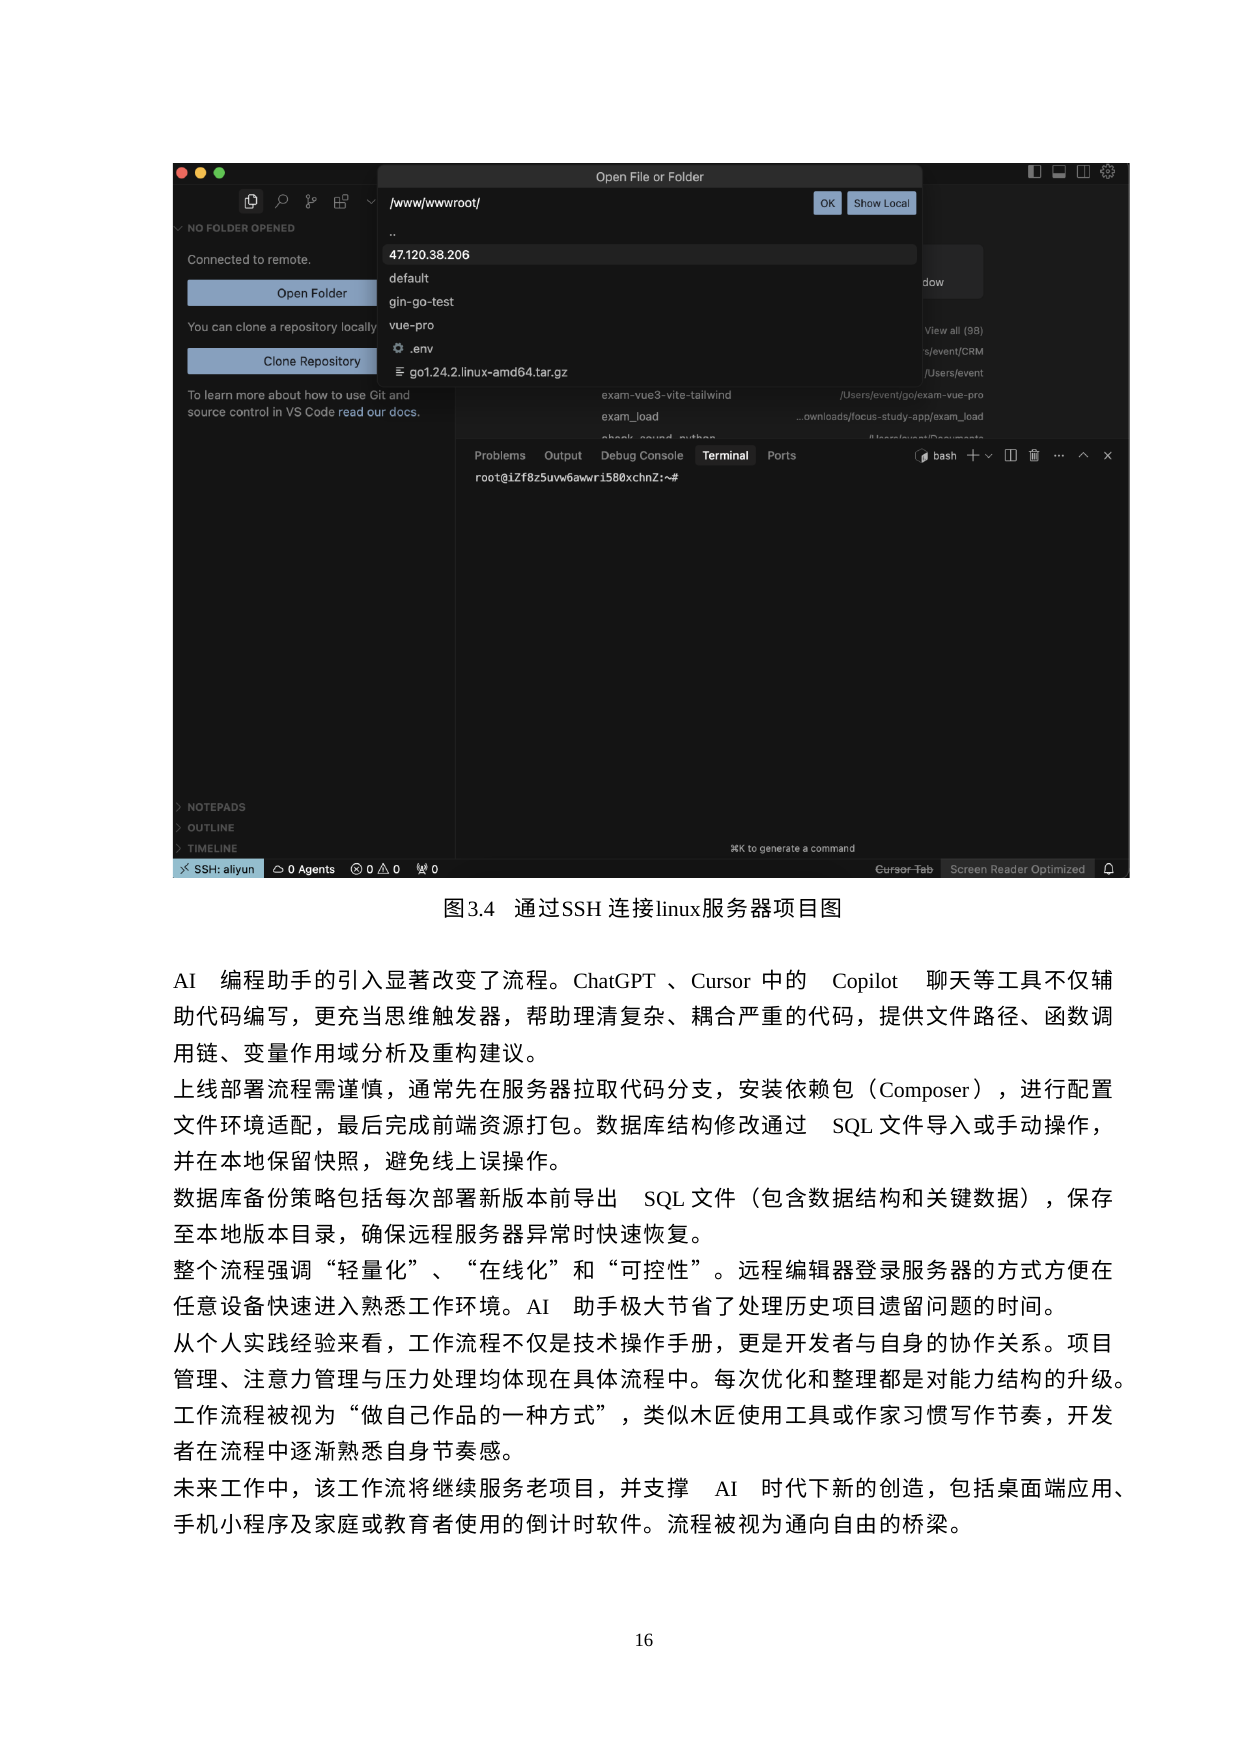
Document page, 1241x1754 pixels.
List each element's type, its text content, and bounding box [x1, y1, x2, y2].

text 数据库备份策略包括每次部署新版本前导出 SQL 文件（包含数据结构和关键数据），保存至本地版本目录，确保远程服务器异常时快速恢复。 [173, 1178, 1114, 1251]
text 从个人实践经验来看，工作流程不仅是技术操作手册，更是开发者与自身的协作关系。项目管理、注意力管理与压力处理均体现在具体流程中。每次优化和整理都是对能力结构的升级。 [173, 1323, 1114, 1396]
text 图3.4 通过SSH连接linux服务器项目图 [173, 888, 1114, 924]
picture [172, 163, 1130, 878]
text 整个流程强调“轻量化”、“在线化”和“可控性”。远程编辑器登录服务器的方式方便在任意设备快速进入熟悉工作环境。AI 助手极大节省了处理历史项目遗留问题的时间。 [173, 1251, 1114, 1323]
text 上线部署流程需谨慎，通常先在服务器拉取代码分支，安装依赖包（Composer），进行配置文件环境适配，最后完成前端资源打包。数据库结构修改通过 SQL 文件导入或手动操作，并在本地保留快照，避免线上误操作。 [173, 1069, 1114, 1178]
text AI 编程助手的引入显著改变了流程。ChatGPT、Cursor 中的 Copilot 聊天等工具不仅辅助代码编写，更充当思维触发器，帮助理清复杂、耦合严重的代码，提供文件路径、函数调用链、变量作用域分析及重构建议。 [173, 961, 1114, 1069]
text 未来工作中，该工作流将继续服务老项目，并支撑 AI 时代下新的创造，包括桌面端应用、手机小程序及家庭或教育者使用的倒计时软件。流程被视为通向自由的桥梁。 [173, 1468, 1114, 1541]
text 工作流程被视为“做自己作品的一种方式”，类似木匠使用工具或作家习惯写作节奏，开发者在流程中逐渐熟悉自身节奏感。 [173, 1396, 1114, 1468]
